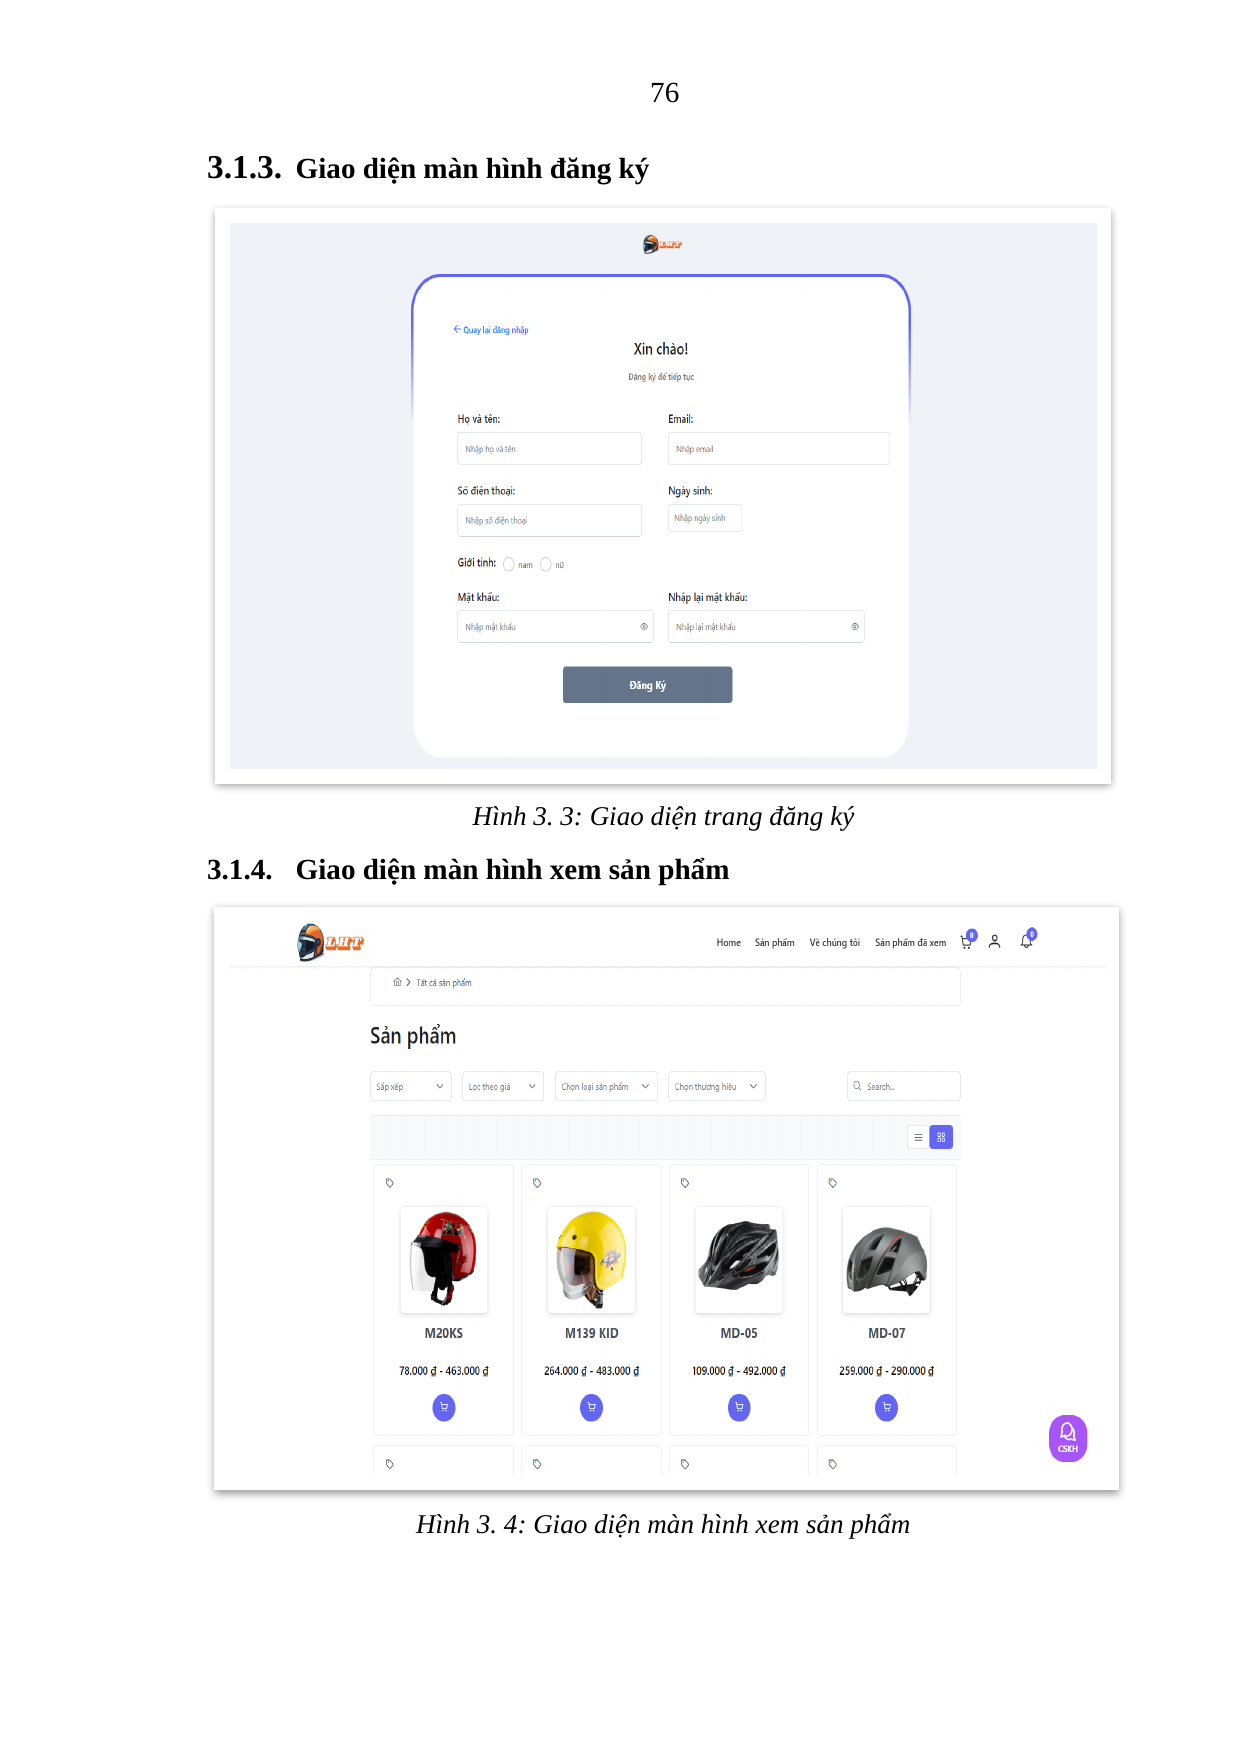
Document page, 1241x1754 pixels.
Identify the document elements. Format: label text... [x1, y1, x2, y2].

subtitle Giao diện màn hình xem sản phẩm [207, 852, 1122, 886]
subtitle Giao diện màn hình đăng ký [207, 148, 1122, 186]
picture [230, 223, 1097, 769]
picture [229, 922, 1105, 1476]
